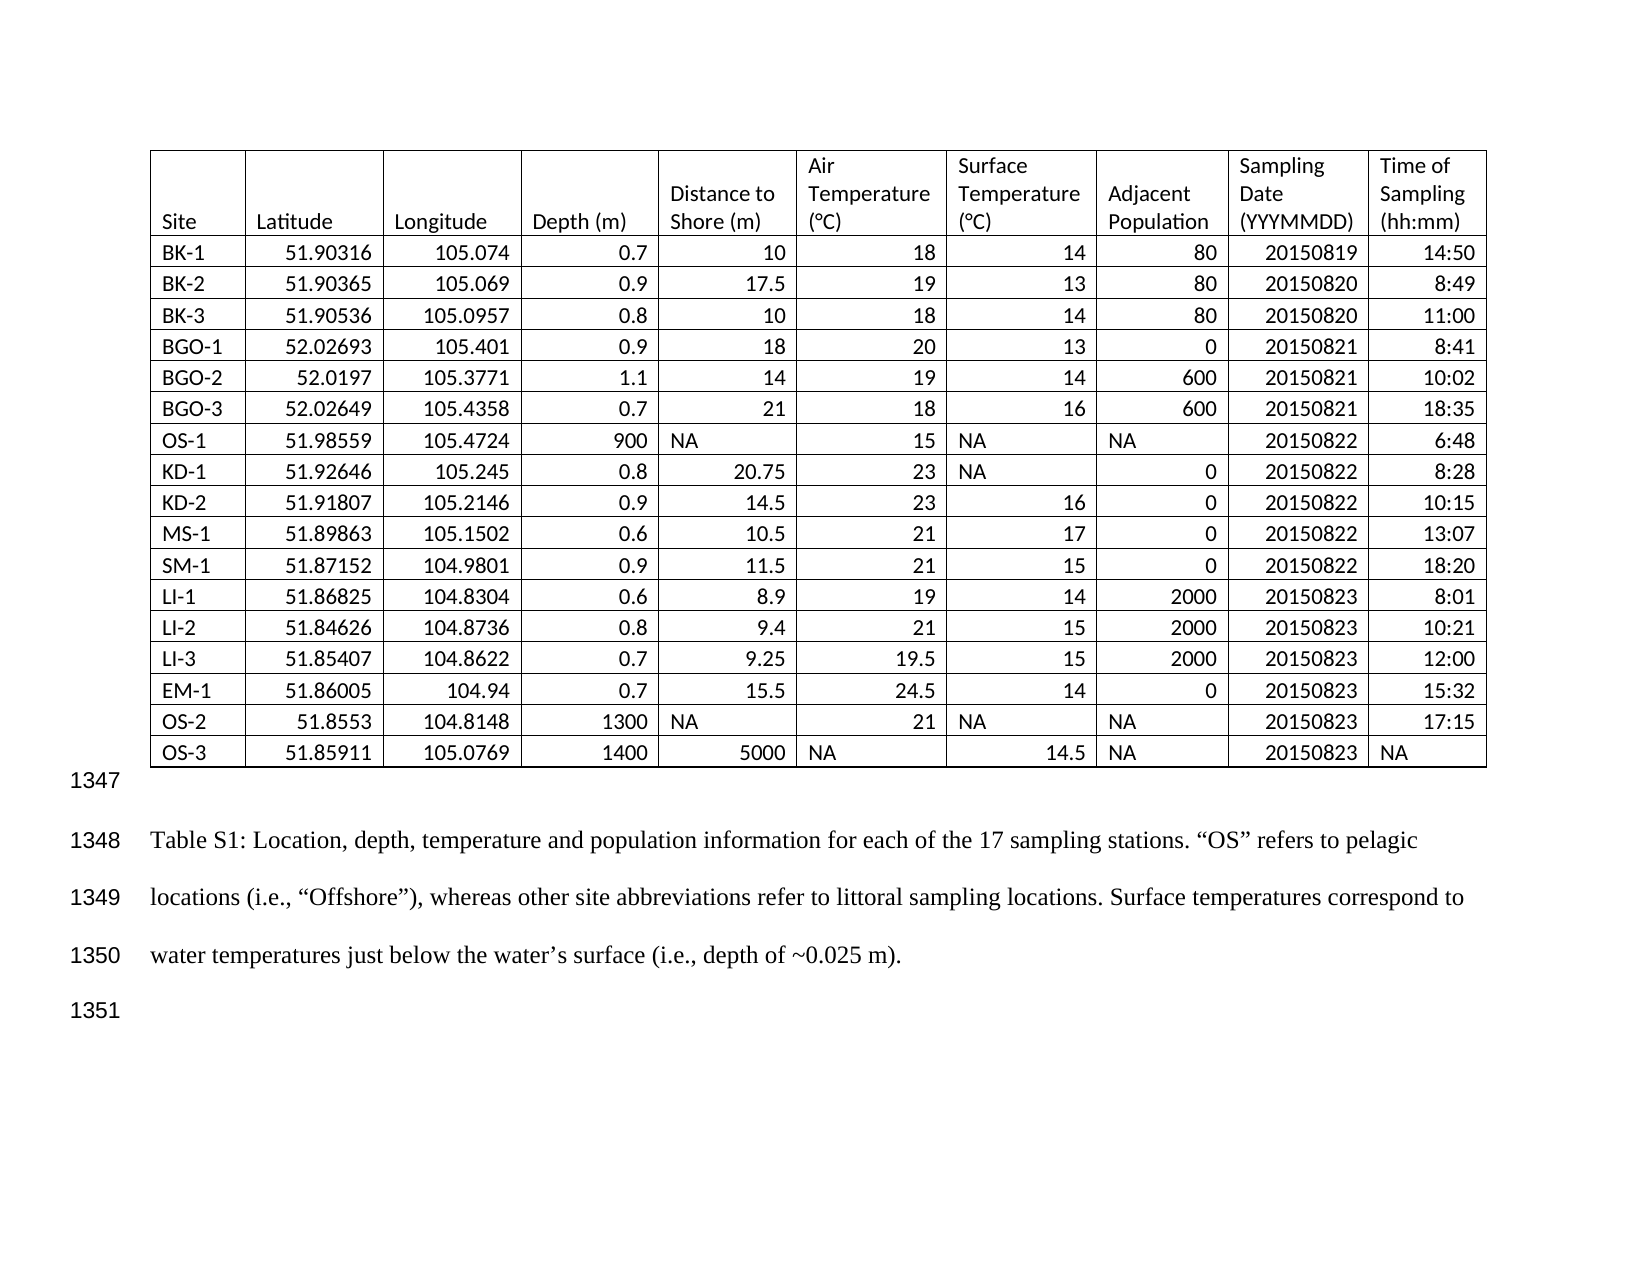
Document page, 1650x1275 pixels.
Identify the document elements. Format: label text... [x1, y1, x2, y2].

table_cell 20150820 [1229, 267, 1368, 298]
table_cell 104.8148 [384, 705, 521, 735]
table_cell 10 [659, 299, 796, 329]
table_cell 14 [947, 674, 1096, 704]
table_cell 13:07 [1369, 517, 1486, 548]
table_cell 17.5 [659, 267, 796, 298]
table_cell 0.8 [522, 455, 658, 485]
table_cell 10 [659, 236, 796, 266]
table_cell 51.92646 [246, 455, 383, 485]
table_cell 1300 [522, 705, 658, 735]
table_cell 80 [1097, 299, 1228, 329]
table_cell 105.0957 [384, 299, 521, 329]
table_cell 1.1 [522, 361, 658, 391]
table_cell 0 [1097, 486, 1228, 516]
table_cell 0 [1097, 455, 1228, 485]
table_cell 20150821 [1229, 361, 1368, 391]
table_cell 8:41 [1369, 330, 1486, 360]
table_cell 80 [1097, 236, 1228, 266]
table_cell 104.9801 [384, 549, 521, 579]
table_cell NA [1097, 705, 1228, 735]
table_cell NA [1097, 424, 1228, 454]
table_cell 20150823 [1229, 705, 1368, 735]
table_cell 51.85911 [246, 736, 383, 766]
table_cell 51.90316 [246, 236, 383, 266]
table_cell LI-1 [151, 580, 245, 610]
table_cell 0 [1097, 549, 1228, 579]
table_cell 20150822 [1229, 455, 1368, 485]
table_cell 19 [797, 267, 946, 298]
table_cell 51.87152 [246, 549, 383, 579]
table_header Site [151, 151, 245, 235]
table_cell 105.074 [384, 236, 521, 266]
table_cell 23 [797, 455, 946, 485]
table_cell 51.90365 [246, 267, 383, 298]
table_cell 16 [947, 392, 1096, 423]
table_header Time of Sampling (hh:mm) [1369, 151, 1486, 235]
table_cell 20150820 [1229, 299, 1368, 329]
table_cell 0.7 [522, 674, 658, 704]
table_cell 21 [797, 611, 946, 641]
table_cell NA [947, 455, 1096, 485]
table_cell 51.89863 [246, 517, 383, 548]
table_header Sampling Date (YYYMMDD) [1229, 151, 1368, 235]
table_header Distance to Shore (m) [659, 151, 796, 235]
table_cell 15 [947, 611, 1096, 641]
table_cell 14 [947, 361, 1096, 391]
table_cell SM-1 [151, 549, 245, 579]
table_cell 21 [797, 549, 946, 579]
table_cell 14:50 [1369, 236, 1486, 266]
table_cell 16 [947, 486, 1096, 516]
table_cell 51.84626 [246, 611, 383, 641]
table_cell 105.1502 [384, 517, 521, 548]
table_cell 51.86005 [246, 674, 383, 704]
table_cell 15 [797, 424, 946, 454]
table_cell 0 [1097, 674, 1228, 704]
table_cell 0.9 [522, 549, 658, 579]
table_cell 11.5 [659, 549, 796, 579]
table_cell 20150822 [1229, 424, 1368, 454]
table_cell 15 [947, 549, 1096, 579]
table_cell 6:48 [1369, 424, 1486, 454]
table_cell 0.7 [522, 236, 658, 266]
table_cell 14.5 [659, 486, 796, 516]
table_cell 14 [947, 580, 1096, 610]
table_cell 20.75 [659, 455, 796, 485]
table_cell NA [797, 736, 946, 766]
table_cell 105.4358 [384, 392, 521, 423]
table_cell 17:15 [1369, 705, 1486, 735]
table_cell 8:28 [1369, 455, 1486, 485]
table_cell OS-1 [151, 424, 245, 454]
table_cell 18 [659, 330, 796, 360]
table_cell 900 [522, 424, 658, 454]
table_cell 600 [1097, 361, 1228, 391]
table_cell 13 [947, 330, 1096, 360]
table_cell 105.401 [384, 330, 521, 360]
table_cell 51.98559 [246, 424, 383, 454]
table_cell NA [947, 705, 1096, 735]
table_cell 14.5 [947, 736, 1096, 766]
table_cell 20150823 [1229, 642, 1368, 673]
table_cell LI-3 [151, 642, 245, 673]
table_cell 8:01 [1369, 580, 1486, 610]
text Table S1: Location, depth, temperature and population information for each of the 17 sampling stations. “OS” refers to pelagic locations (i.e., “Offshore”), whereas other site abbreviations refer to littoral sampling locations. Surface temperatures correspond to water temperatures just below the water’s surface (i.e., depth of ~0.025 m). [150, 825, 1500, 969]
table_cell 12:00 [1369, 642, 1486, 673]
table_cell BK-2 [151, 267, 245, 298]
table_cell 21 [797, 705, 946, 735]
table_cell 10:15 [1369, 486, 1486, 516]
table_cell 0.7 [522, 642, 658, 673]
table_cell MS-1 [151, 517, 245, 548]
table_cell 104.8736 [384, 611, 521, 641]
table_header Adjacent Population [1097, 151, 1228, 235]
table_cell 8:49 [1369, 267, 1486, 298]
table_cell 18 [797, 236, 946, 266]
table_cell 13 [947, 267, 1096, 298]
table_cell 20150821 [1229, 392, 1368, 423]
table_cell 18 [797, 392, 946, 423]
table_cell LI-2 [151, 611, 245, 641]
table_cell 10:21 [1369, 611, 1486, 641]
table_cell 105.4724 [384, 424, 521, 454]
table_cell 23 [797, 486, 946, 516]
table_header Longitude [384, 151, 521, 235]
table_header Air Temperature (°C) [797, 151, 946, 235]
table_cell BK-3 [151, 299, 245, 329]
table_cell 51.85407 [246, 642, 383, 673]
table_cell 19.5 [797, 642, 946, 673]
table_cell 20150823 [1229, 580, 1368, 610]
table_cell 5000 [659, 736, 796, 766]
table_cell 20150822 [1229, 517, 1368, 548]
table_cell 0.9 [522, 486, 658, 516]
table_cell 51.8553 [246, 705, 383, 735]
table_cell BK-1 [151, 236, 245, 266]
table_cell 0 [1097, 330, 1228, 360]
table_cell KD-1 [151, 455, 245, 485]
table_cell EM-1 [151, 674, 245, 704]
table_cell 19 [797, 361, 946, 391]
table_cell 18:35 [1369, 392, 1486, 423]
table_cell 52.0197 [246, 361, 383, 391]
table_cell 18:20 [1369, 549, 1486, 579]
table_cell 0.9 [522, 267, 658, 298]
table_cell 2000 [1097, 611, 1228, 641]
table_cell OS-2 [151, 705, 245, 735]
table_cell 9.4 [659, 611, 796, 641]
table_cell 51.86825 [246, 580, 383, 610]
table_cell 20150819 [1229, 236, 1368, 266]
table_cell 14 [659, 361, 796, 391]
table_cell 21 [797, 517, 946, 548]
table_cell 105.069 [384, 267, 521, 298]
table_header Latitude [246, 151, 383, 235]
table_cell 11:00 [1369, 299, 1486, 329]
table_cell 104.8622 [384, 642, 521, 673]
table_cell 0.9 [522, 330, 658, 360]
table_cell 24.5 [797, 674, 946, 704]
table_cell 105.2146 [384, 486, 521, 516]
table_cell 600 [1097, 392, 1228, 423]
table_cell BGO-3 [151, 392, 245, 423]
table_cell 20150822 [1229, 549, 1368, 579]
table_cell 15 [947, 642, 1096, 673]
table_cell 51.90536 [246, 299, 383, 329]
table_cell NA [1369, 736, 1486, 766]
table_header Depth (m) [522, 151, 658, 235]
table_cell 0.8 [522, 299, 658, 329]
table_cell 0.7 [522, 392, 658, 423]
table_cell OS-3 [151, 736, 245, 766]
table_cell 20150822 [1229, 486, 1368, 516]
table_cell 17 [947, 517, 1096, 548]
table_cell 1400 [522, 736, 658, 766]
table_cell 80 [1097, 267, 1228, 298]
table_cell 2000 [1097, 580, 1228, 610]
table_cell 20150821 [1229, 330, 1368, 360]
table_cell 105.0769 [384, 736, 521, 766]
table_cell 104.94 [384, 674, 521, 704]
table_cell 20150823 [1229, 736, 1368, 766]
table_cell 2000 [1097, 642, 1228, 673]
table_header Surface Temperature (°C) [947, 151, 1096, 235]
table_cell 14 [947, 236, 1096, 266]
table_cell NA [659, 424, 796, 454]
table_cell 18 [797, 299, 946, 329]
table_cell NA [947, 424, 1096, 454]
table_cell NA [1097, 736, 1228, 766]
table_cell KD-2 [151, 486, 245, 516]
table_cell 15.5 [659, 674, 796, 704]
table_cell 10:02 [1369, 361, 1486, 391]
table_cell 105.3771 [384, 361, 521, 391]
table_cell 52.02693 [246, 330, 383, 360]
table_cell 105.245 [384, 455, 521, 485]
table_cell 0.6 [522, 580, 658, 610]
table_cell 14 [947, 299, 1096, 329]
table_cell 0.8 [522, 611, 658, 641]
table_cell 21 [659, 392, 796, 423]
table_cell 104.8304 [384, 580, 521, 610]
table_cell 10.5 [659, 517, 796, 548]
table_cell 20 [797, 330, 946, 360]
table_cell 52.02649 [246, 392, 383, 423]
table_cell 20150823 [1229, 611, 1368, 641]
table_cell 0 [1097, 517, 1228, 548]
table_cell BGO-1 [151, 330, 245, 360]
table_cell 0.6 [522, 517, 658, 548]
table_cell 9.25 [659, 642, 796, 673]
table_cell 15:32 [1369, 674, 1486, 704]
table_cell 51.91807 [246, 486, 383, 516]
table_cell 8.9 [659, 580, 796, 610]
table_cell NA [659, 705, 796, 735]
table_cell 19 [797, 580, 946, 610]
table_cell BGO-2 [151, 361, 245, 391]
table_cell 20150823 [1229, 674, 1368, 704]
